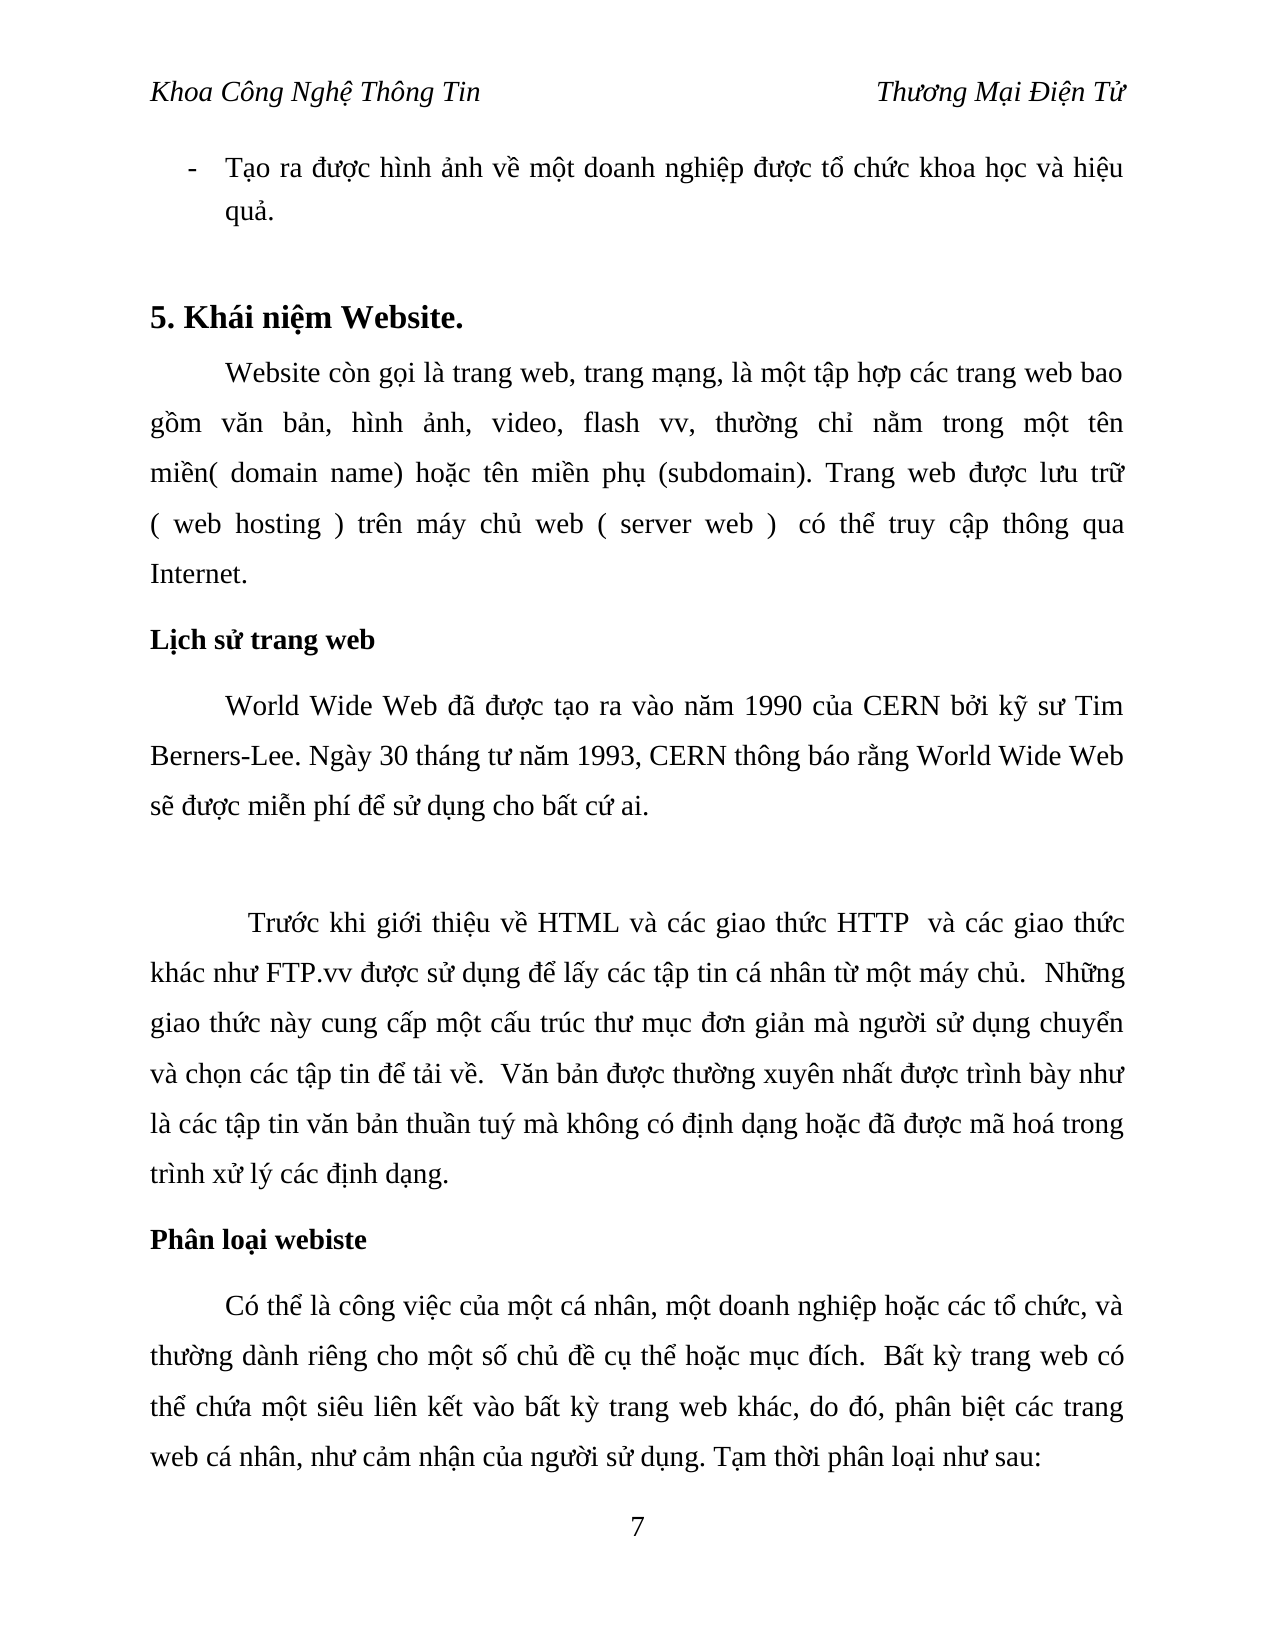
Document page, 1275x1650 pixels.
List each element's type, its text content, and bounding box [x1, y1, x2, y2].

list Tạo ra được hình ảnh về một doanh nghiệp được tổ chức khoa học và hiệu quả. [187, 150, 1125, 271]
text Có thể là công việc của một cá nhân, một doanh nghiệp hoặc các tổ chức, và thường dành riêng cho một số chủ đề cụ thể hoặc mục đích. Bất kỳ trang web có thể chứa một siêu liên kết vào bất kỳ trang web khác, do đó, phân biệt các trang web cá nhân, như cảm nhận của người sử dụng. Tạm thời phân loại như sau: [150, 1288, 1125, 1473]
text World Wide Web đã được tạo ra vào năm 1990 của CERN bởi kỹ sư Tim Berners-Lee. Ngày 30 tháng tư năm 1993, CERN thông báo rằng World Wide Web sẽ được miễn phí để sử dụng cho bất cứ ai. [150, 688, 1125, 822]
text Trước khi giới thiệu về HTML và các giao thức HTTP và các giao thức khác như FTP.vv được sử dụng để lấy các tập tin cá nhân từ một máy chủ. Những giao thức này cung cấp một cấu trúc thư mục đơn giản mà người sử dụng chuyển và chọn các tập tin để tải về. Văn bản được thường xuyên nhất được trình bày như là các tập tin văn bản thuần tuý mà không có định dạng hoặc đã được mã hoá trong trình xử lý các định dạng. [150, 854, 1125, 1190]
text Phân loại webiste [150, 1222, 1125, 1256]
text Website còn gọi là trang web, trang mạng, là một tập hợp các trang web bao gồm văn bản, hình ảnh, video, flash vv, thường chỉ nằm trong một tên miền( domain name) hoặc tên miền phụ (subdomain). Trang web được lưu trữ ( web hosting ) trên máy chủ web ( server web ) có thể truy cập thông qua Internet. [150, 355, 1125, 589]
text Lịch sử trang web [150, 622, 1125, 656]
subtitle 5. Khái niệm Website. [150, 297, 1125, 336]
